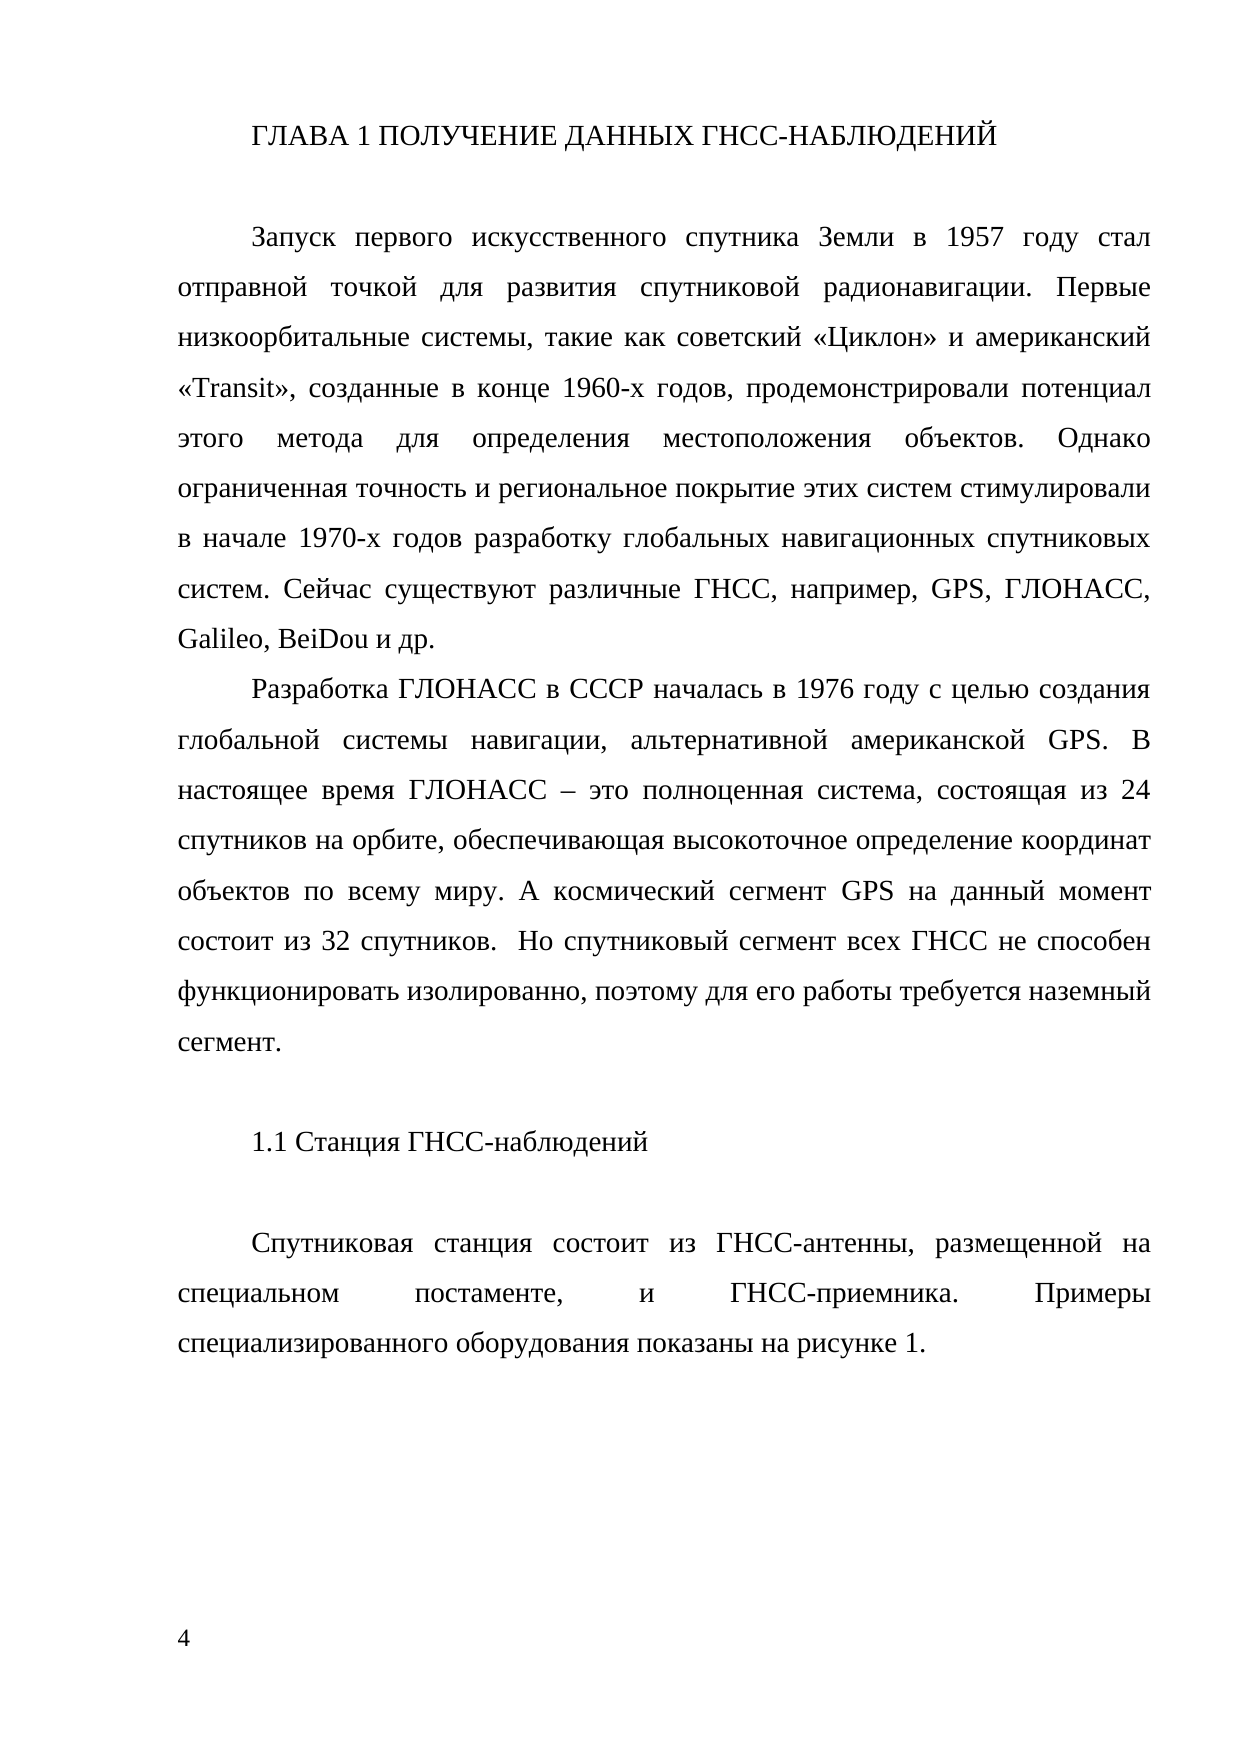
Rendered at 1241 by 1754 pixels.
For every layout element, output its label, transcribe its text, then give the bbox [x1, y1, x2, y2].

text Разработка ГЛОНАСС в СССР началась в 1976 году с целью создания глобальной системы навигации, альтернативной американской GPS. В настоящее время ГЛОНАСС – это полноценная система, состоящая из 24 спутников на орбите, обеспечивающая высокоточное определение координат объектов по всему миру. А космический сегмент GPS на данный момент состоит из 32 спутников. Но спутниковый сегмент всех ГНСС не способен функционировать изолированно, поэтому для его работы требуется наземный сегмент. [177, 672, 1152, 1057]
text Запуск первого искусственного спутника Земли в 1957 году стал отправной точкой для развития спутниковой радионавигации. Первые низкоорбитальные системы, такие как советский «Циклон» и американский «Transit», созданные в конце 1960-х годов, продемонстрировали потенциал этого метода для определения местоположения объектов. Однако ограниченная точность и региональное покрытие этих систем стимулировали в начале 1970-х годов разработку глобальных навигационных спутниковых систем. Сейчас существуют различные ГНСС, например, GPS, ГЛОНАСС, Galileo, BeiDou и др. [177, 219, 1152, 655]
subtitle 1.1 Станция ГНСС-наблюдений [177, 1124, 1152, 1158]
text Спутниковая станция состоит из ГНСС-антенны, размещенной на специальном постаменте, и ГНСС-приемника. Примеры специализированного оборудования показаны на рисунке 1. [177, 1225, 1152, 1359]
subtitle ГЛАВА 1 ПОЛУЧЕНИЕ ДАННЫХ ГНСС-НАБЛЮДЕНИЙ [177, 118, 1152, 152]
